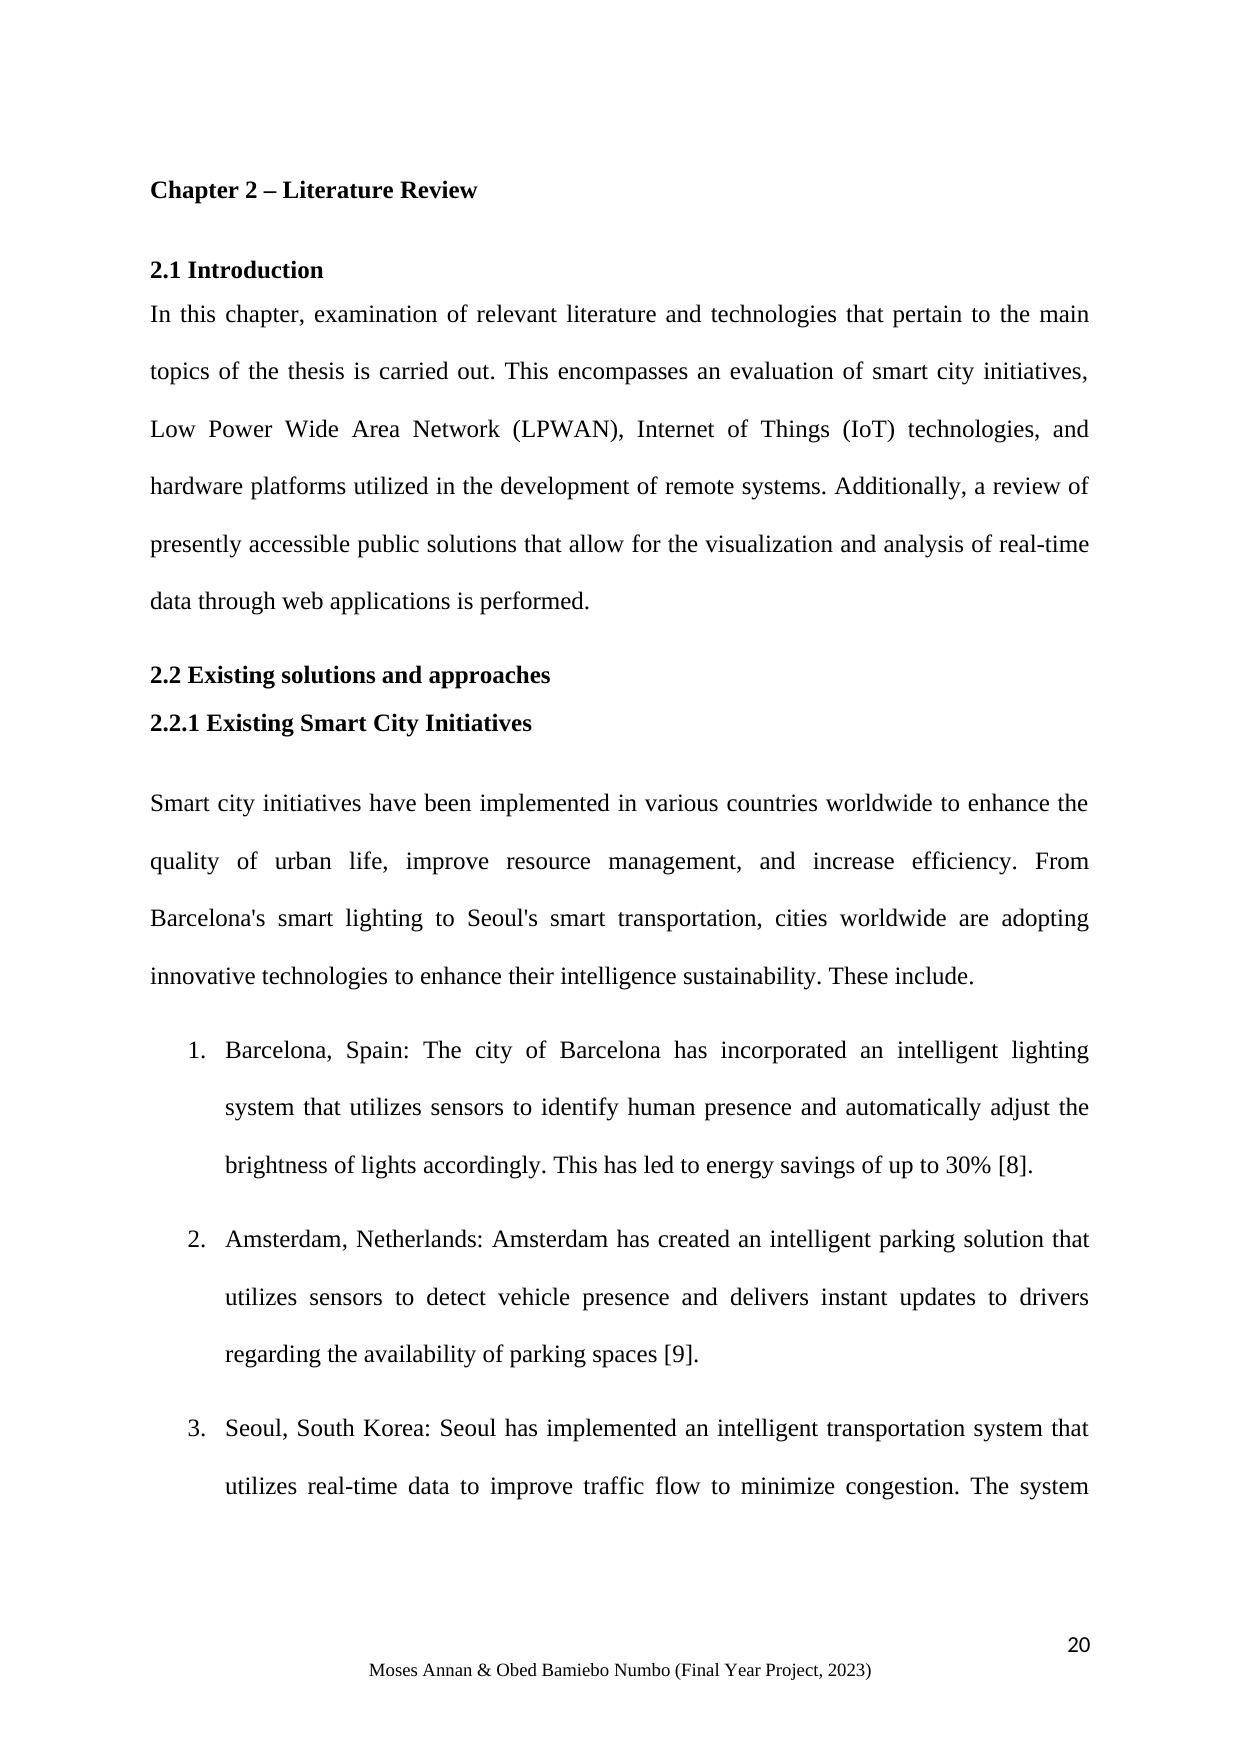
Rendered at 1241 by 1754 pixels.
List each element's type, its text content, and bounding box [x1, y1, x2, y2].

subtitle 2.2.1 Existing Smart City Initiatives [150, 708, 1090, 736]
text In this chapter, examination of relevant literature and technologies that pertain to the main topics of the thesis is carried out. This encompasses an evaluation of smart city initiatives, Low Power Wide Area Network (LPWAN), Internet of Things (IoT) technologies, and hardware platforms utilized in the development of remote systems. Additionally, a review of presently accessible public solutions that allow for the visualization and analysis of real-time data through web applications is performed. [150, 299, 1090, 615]
subtitle Chapter 2 – Literature Review [150, 175, 1090, 204]
subtitle 2.1 Introduction [150, 256, 1090, 284]
list Amsterdam, Netherlands: Amsterdam has created an intelligent parking solution that utilizes sensors to detect vehicle presence and delivers instant updates to drivers regarding the availability of parking spaces . [187, 1224, 1090, 1368]
text Smart city initiatives have been implemented in various countries worldwide to enhance the quality of urban life, improve resource management, and increase efficiency. From Barcelona's smart lighting to Seoul's smart transportation, cities worldwide are adopting innovative technologies to enhance their intelligence sustainability. These include. [150, 788, 1090, 989]
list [187, 1413, 1090, 1499]
list Barcelona, Spain: The city of Barcelona has incorporated an intelligent lighting system that utilizes sensors to identify human presence and automatically adjust the brightness of lights accordingly. This has led to energy savings of up to 30% . [187, 1035, 1090, 1179]
subtitle 2.2 Existing solutions and approaches [150, 660, 1090, 689]
